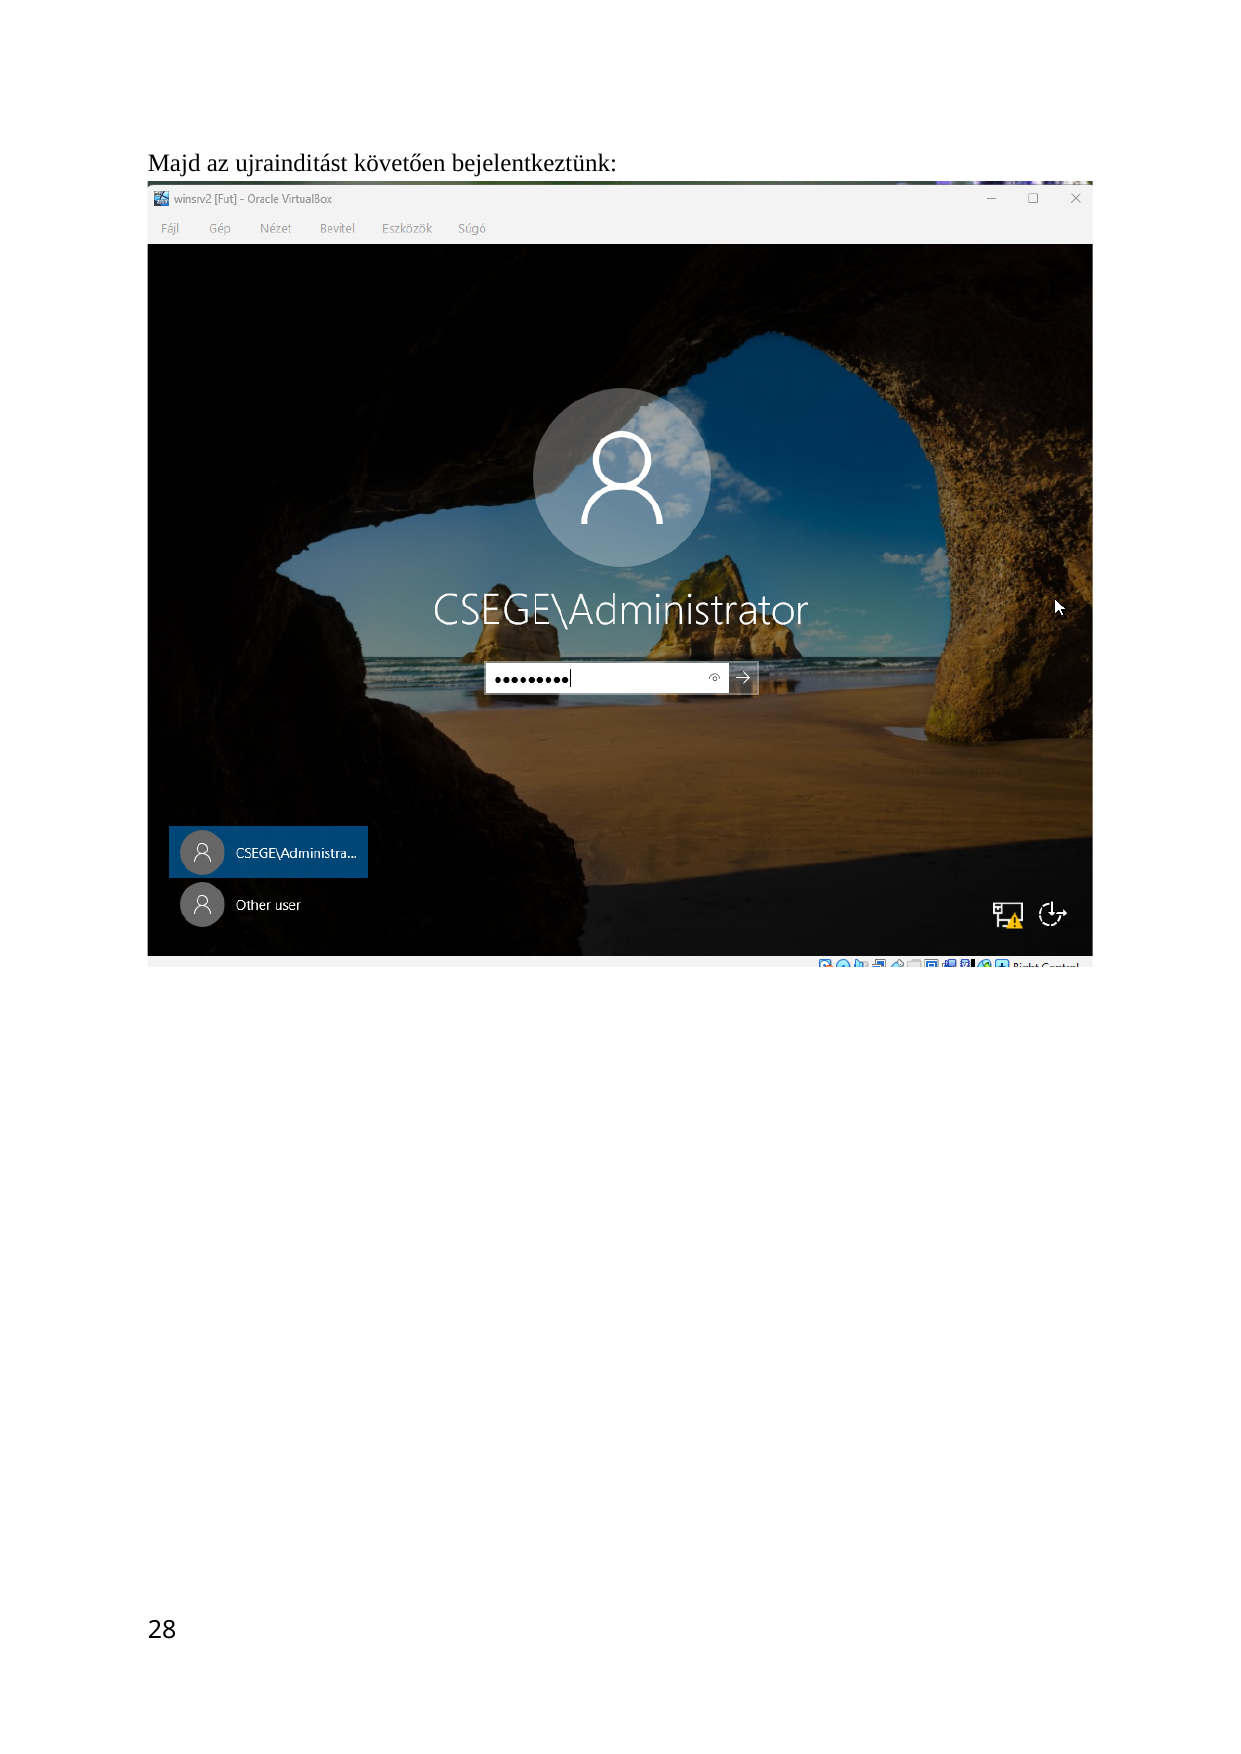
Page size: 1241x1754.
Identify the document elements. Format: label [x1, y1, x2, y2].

picture [147, 181, 1093, 967]
text [148, 148, 1093, 181]
